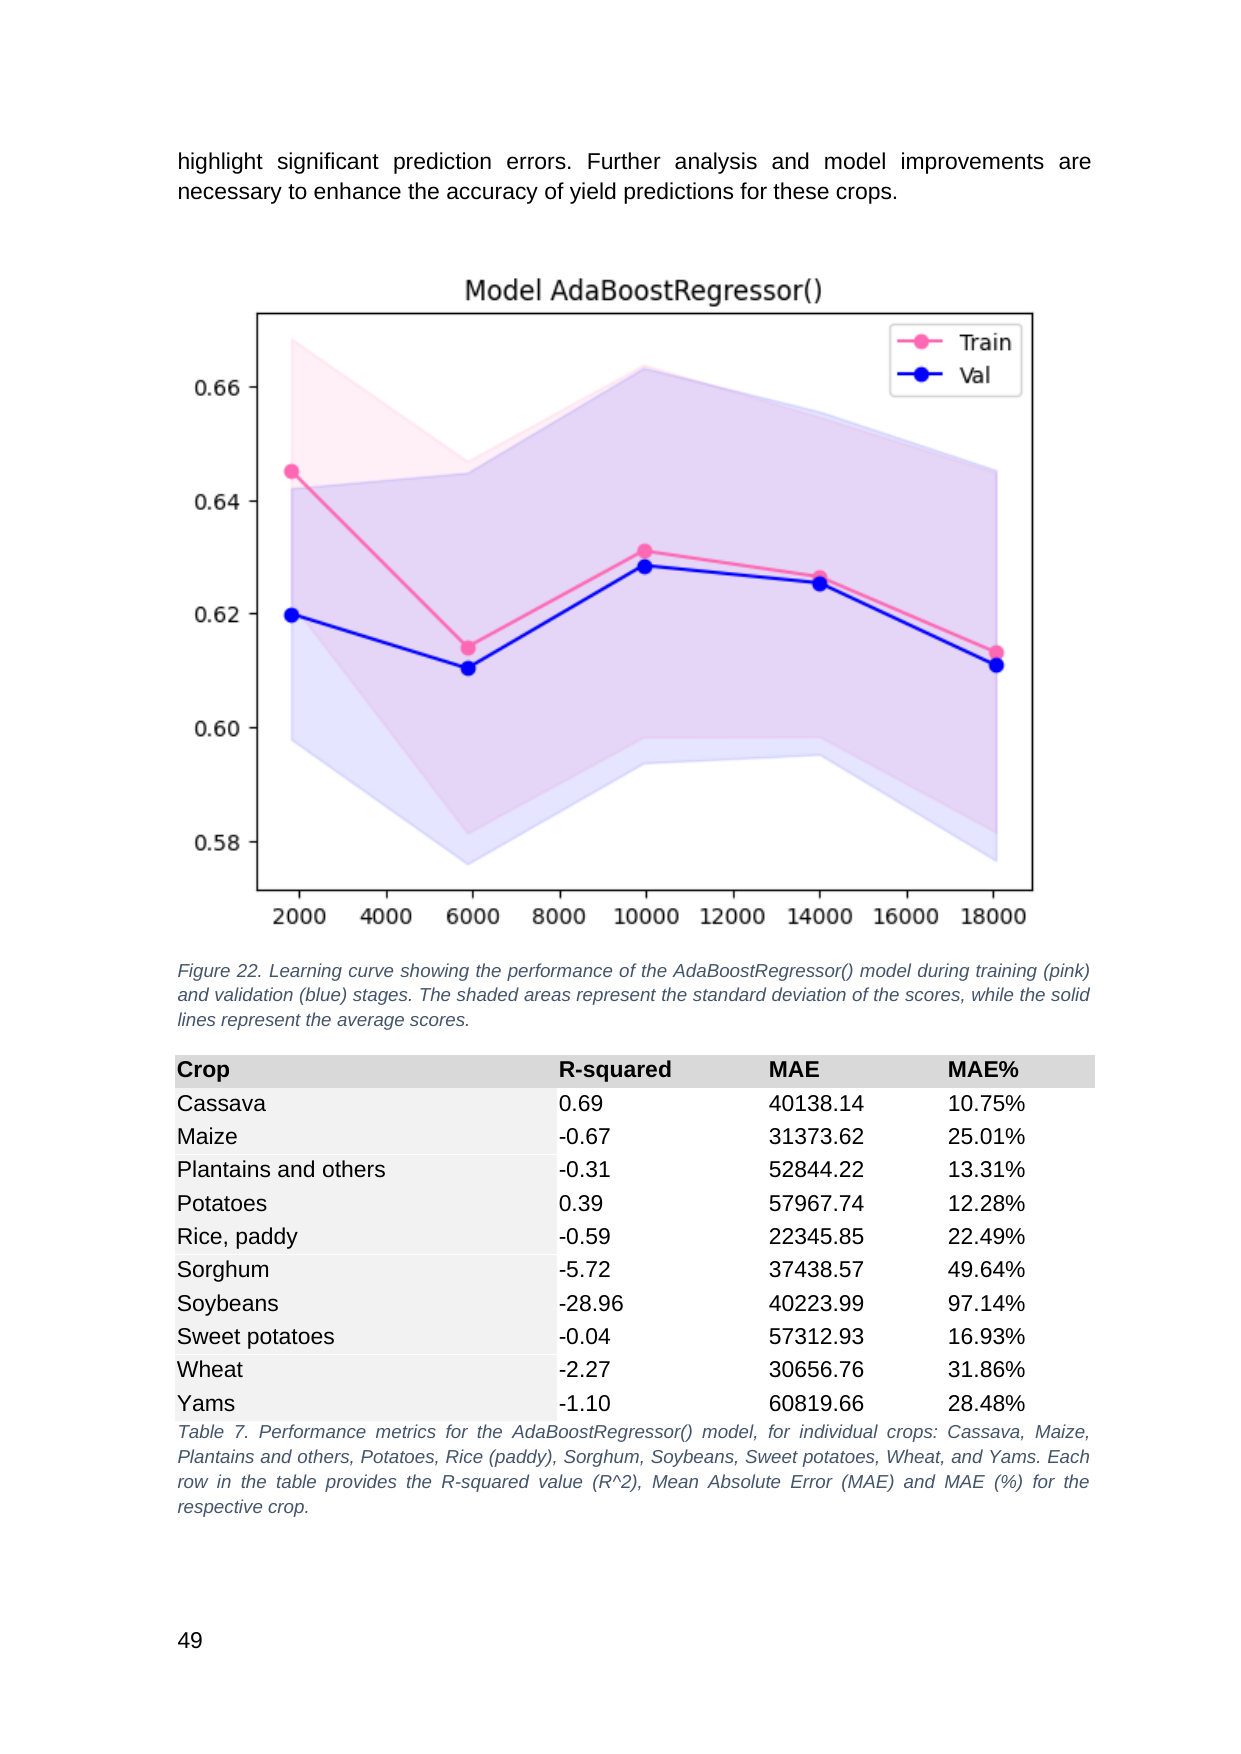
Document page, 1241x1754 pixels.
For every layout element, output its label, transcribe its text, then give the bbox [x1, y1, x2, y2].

table_cell 97.14% [946, 1288, 1095, 1321]
table_cell 40223.99 [767, 1288, 946, 1321]
table_cell 28.48% [946, 1388, 1095, 1421]
table_cell 37438.57 [767, 1255, 946, 1288]
table_cell -2.27 [557, 1355, 767, 1388]
table_cell 10.75% [946, 1088, 1095, 1121]
table_cell Yams [175, 1388, 557, 1421]
table_cell Sweet potatoes [175, 1321, 557, 1354]
table_cell 52844.22 [767, 1155, 946, 1188]
table_cell 49.64% [946, 1255, 1095, 1288]
table_cell 0.39 [557, 1188, 767, 1221]
table_cell Maize [175, 1121, 557, 1154]
table_cell 16.93% [946, 1321, 1095, 1354]
table_cell -0.04 [557, 1321, 767, 1354]
table_cell Plantains and others [175, 1155, 557, 1188]
table_cell Wheat [175, 1355, 557, 1388]
table_cell 30656.76 [767, 1355, 946, 1388]
table_cell 31373.62 [767, 1121, 946, 1154]
table_cell -28.96 [557, 1288, 767, 1321]
table_cell 60819.66 [767, 1388, 946, 1421]
table_cell 0.69 [557, 1088, 767, 1121]
table_cell 31.86% [946, 1355, 1095, 1388]
table_cell -0.59 [557, 1221, 767, 1254]
table_cell -0.67 [557, 1121, 767, 1154]
table_cell 57967.74 [767, 1188, 946, 1221]
table_cell 13.31% [946, 1155, 1095, 1188]
table_cell Potatoes [175, 1188, 557, 1221]
table_cell Soybeans [175, 1288, 557, 1321]
table_cell 22345.85 [767, 1221, 946, 1254]
table_header Crop [175, 1055, 557, 1088]
table_cell 40138.14 [767, 1088, 946, 1121]
table_cell -1.10 [557, 1388, 767, 1421]
table_header MAE [767, 1055, 946, 1088]
table_cell 57312.93 [767, 1321, 946, 1354]
table_cell -5.72 [557, 1255, 767, 1288]
table_header MAE% [946, 1055, 1095, 1088]
table_cell -0.31 [557, 1155, 767, 1188]
table_header R-squared [557, 1055, 767, 1088]
table_cell 22.49% [946, 1221, 1095, 1254]
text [177, 148, 1092, 204]
table_cell Rice, paddy [175, 1221, 557, 1254]
table_cell Sorghum [175, 1255, 557, 1288]
picture [177, 263, 1046, 943]
table_cell Cassava [175, 1088, 557, 1121]
table_cell 25.01% [946, 1121, 1095, 1154]
table_cell 12.28% [946, 1188, 1095, 1221]
